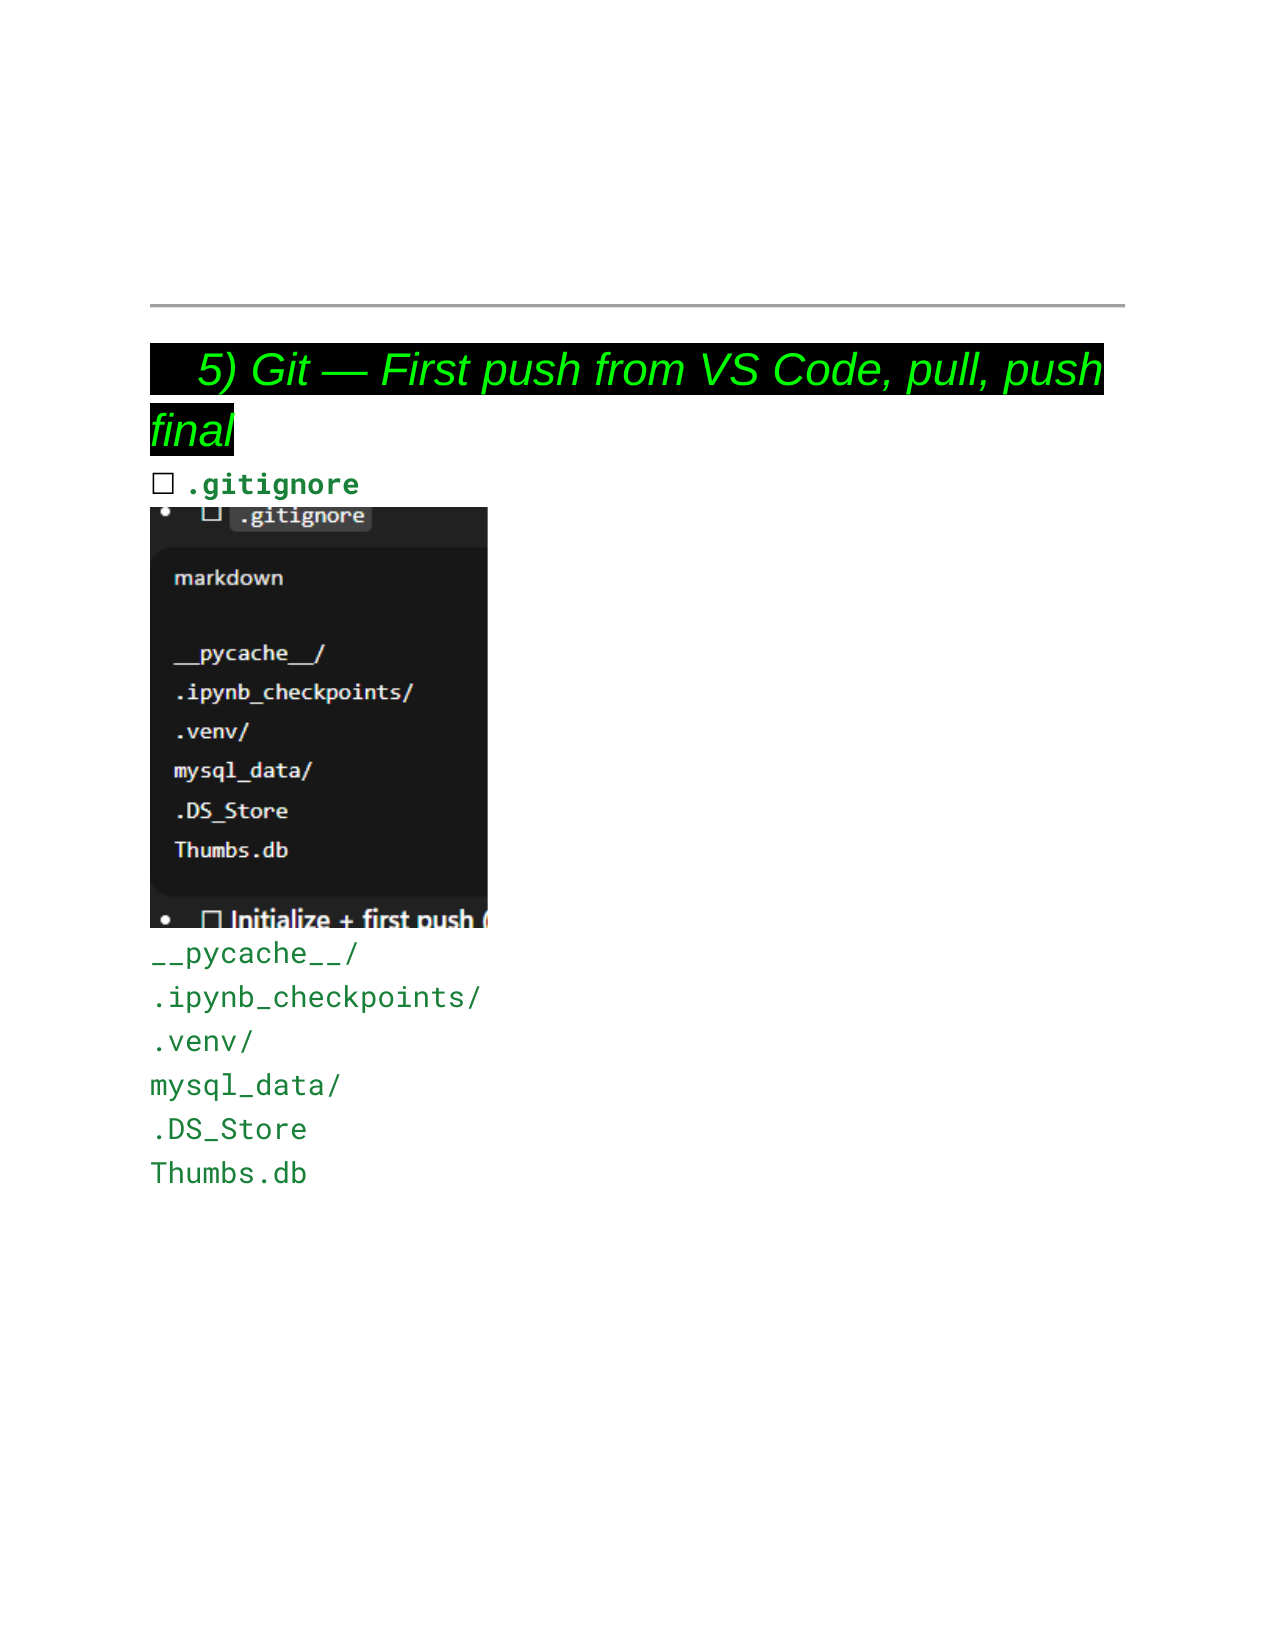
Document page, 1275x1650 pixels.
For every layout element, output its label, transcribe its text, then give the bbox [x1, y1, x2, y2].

text mysql_data/ [150, 1065, 1125, 1103]
text .venv/ [150, 1021, 1125, 1059]
picture [150, 507, 488, 928]
subtitle 🧰 5) Git — First push from VS Code, pull, push final [150, 343, 1125, 456]
text .DS_Store [150, 1109, 1125, 1148]
text __pycache__/ [150, 932, 1125, 971]
text Thumbs.db [150, 1153, 1125, 1192]
text .ipynb_checkpoints/ [150, 977, 1125, 1015]
